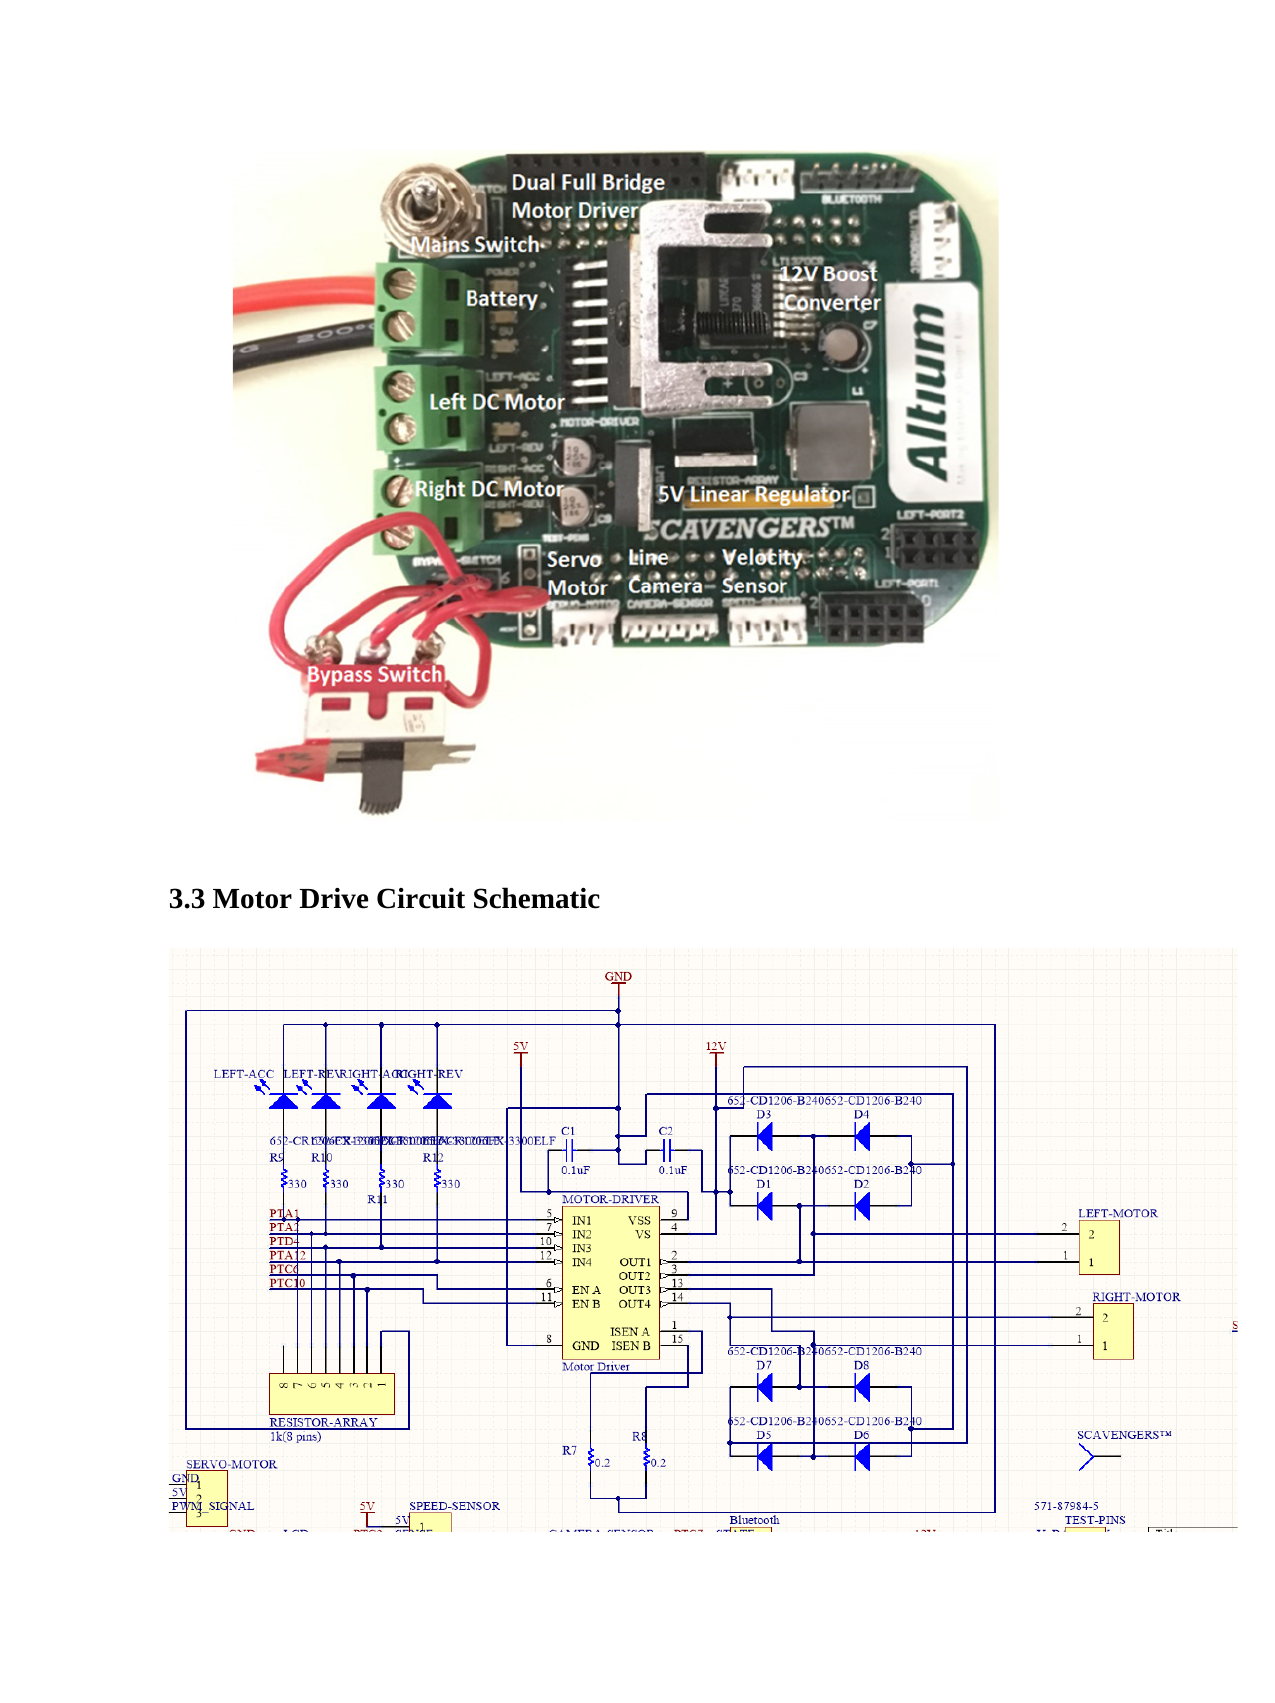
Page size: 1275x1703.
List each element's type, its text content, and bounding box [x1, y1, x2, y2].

text 3.3 Motor Drive Circuit Schematic [94, 881, 1138, 915]
picture [168, 948, 1238, 1532]
picture [232, 150, 999, 821]
